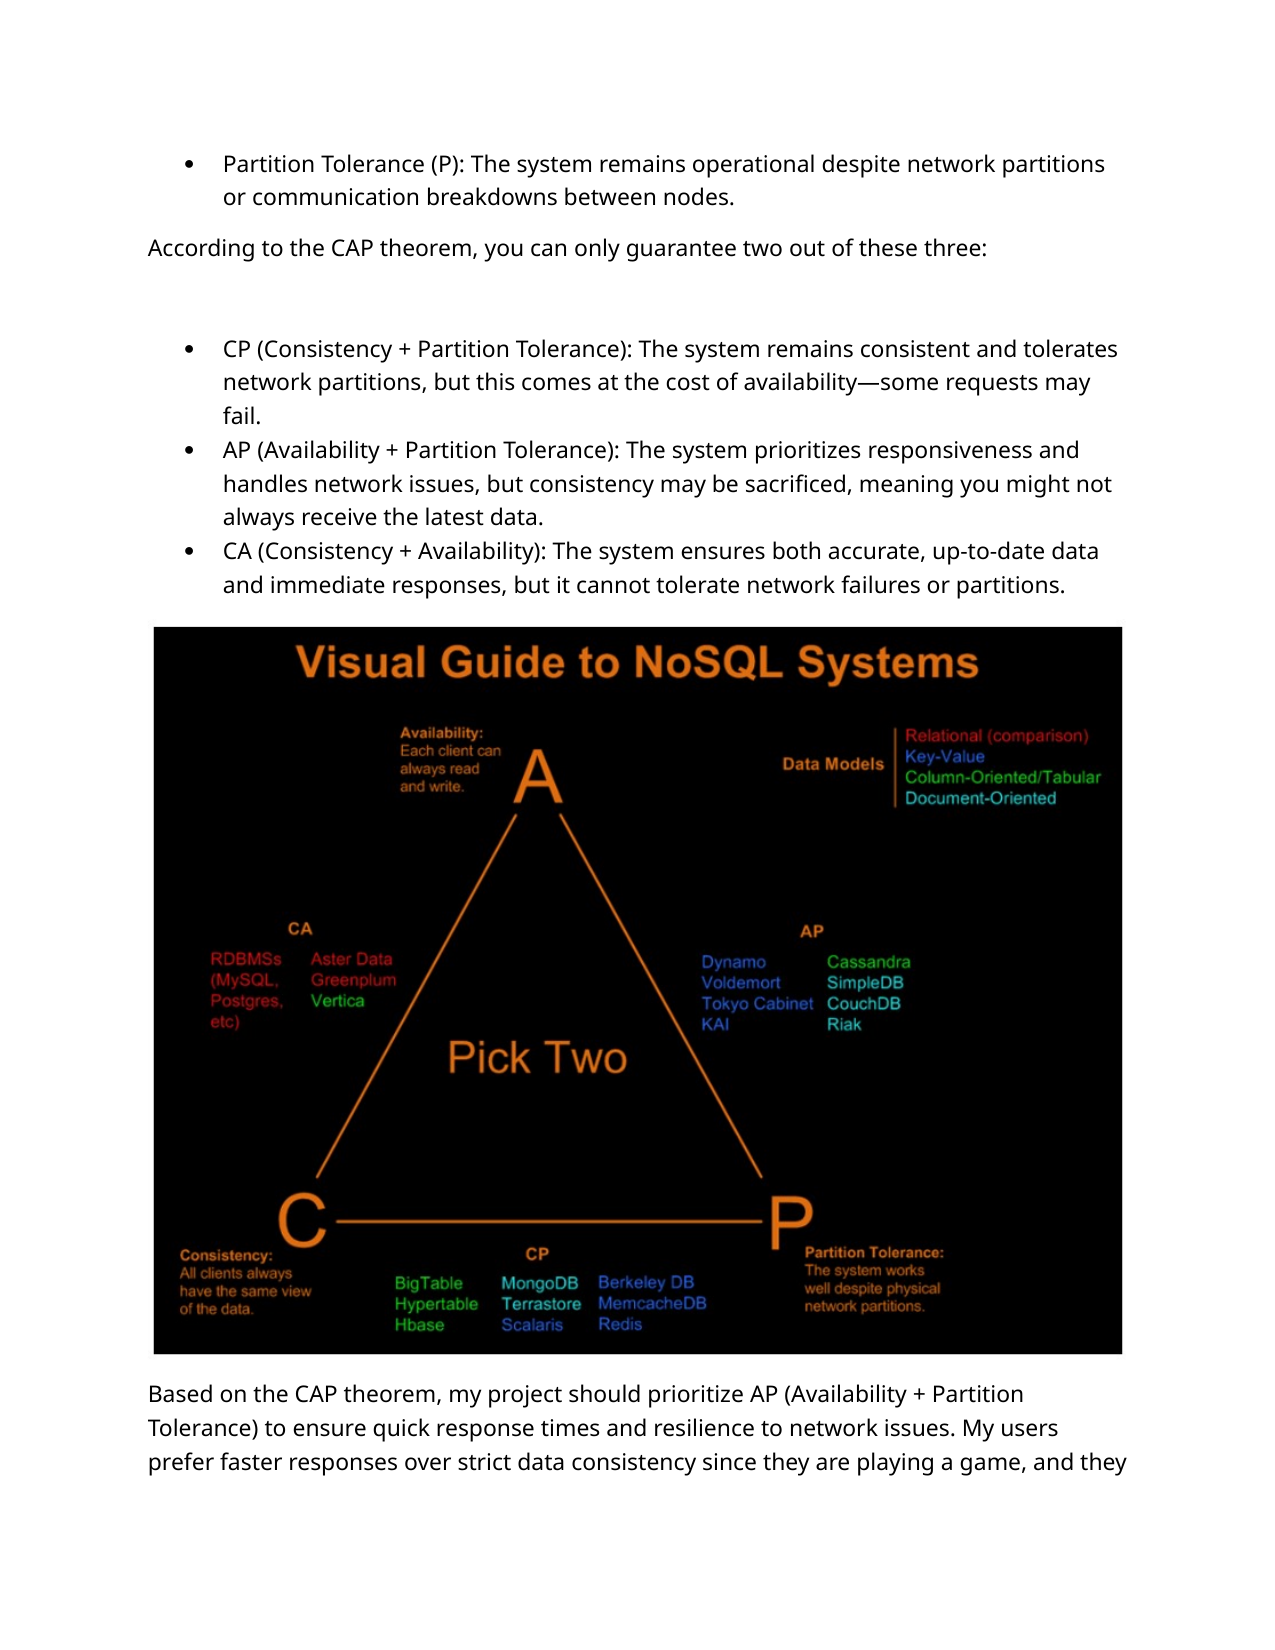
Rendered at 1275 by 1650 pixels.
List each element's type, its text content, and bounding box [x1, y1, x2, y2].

list AP (Availability + Partition Tolerance): The system prioritizes responsiveness and handles network issues, but consistency may be sacrificed, meaning you might not always receive the latest data. [185, 434, 1127, 533]
picture [147, 619, 1128, 1360]
list CP (Consistency + Partition Tolerance): The system remains consistent and tolerates network partitions, but this comes at the cost of availability—some requests may fail. [185, 333, 1127, 431]
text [148, 1378, 1127, 1477]
list Partition Tolerance (P): The system remains operational despite network partitions or communication breakdowns between nodes. [185, 148, 1127, 213]
list CA (Consistency + Availability): The system ensures both accurate, up-to-date data and immediate responses, but it cannot tolerate network failures or partitions. [185, 535, 1127, 600]
text According to the CAP theorem, you can only guarantee two out of these three: [148, 232, 1127, 263]
